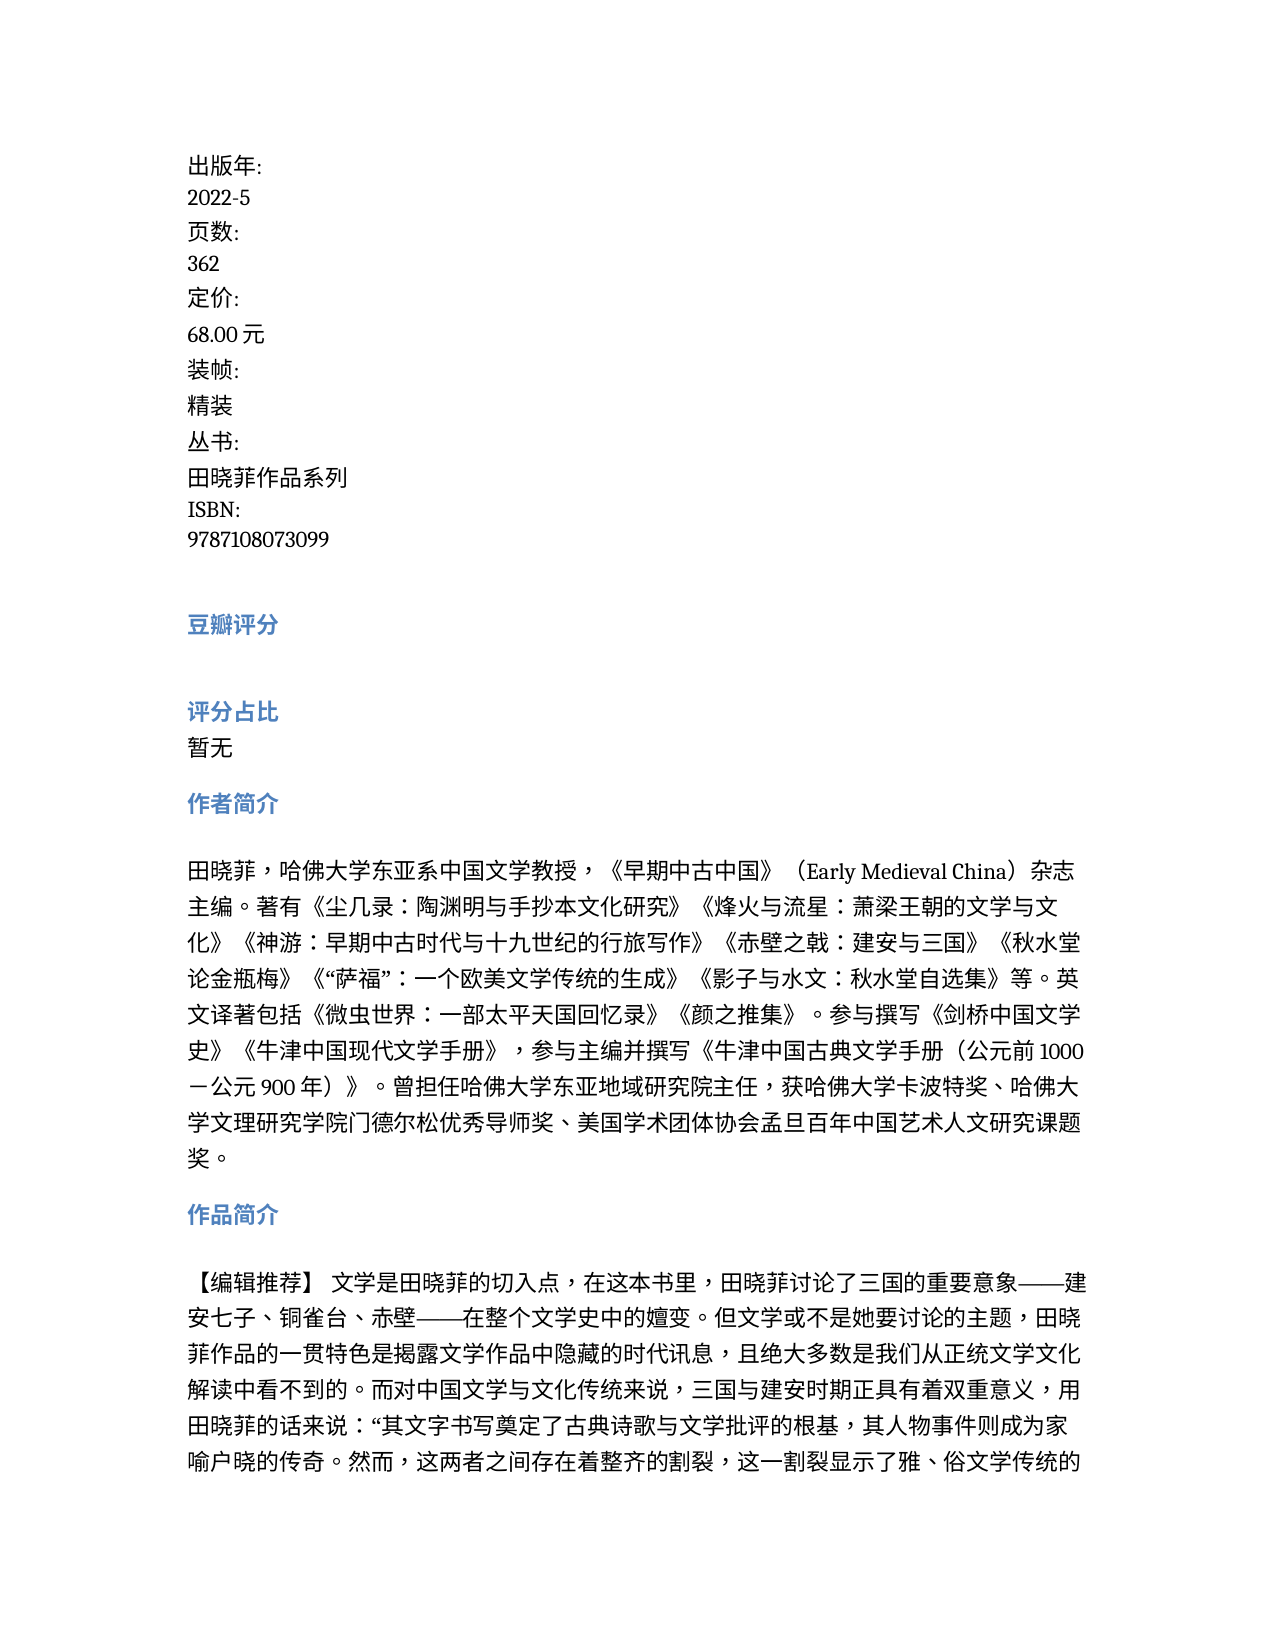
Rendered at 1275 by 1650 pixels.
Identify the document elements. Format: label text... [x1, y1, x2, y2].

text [187, 1235, 1087, 1477]
text 田晓菲，哈佛大学东亚系中国文学教授，《早期中古中国》（Early Medieval China）杂志主编。著有《尘几录：陶渊明与手抄本文化研究》《烽火与流星：萧梁王朝的文学与文化》《神游：早期中古时代与十九世纪的行旅写作》《赤壁之戟：建安与三国》《秋水堂论金瓶梅》《“萨福”：一个欧美文学传统的生成》《影子与水文：秋水堂自选集》等。英文译著包括《微虫世界：一部太平天国回忆录》《颜之推集》。参与撰写《剑桥中国文学史》《牛津中国现代文学手册》，参与主编并撰写《牛津中国古典文学手册（公元前1000－公元900年）》。曾担任哈佛大学东亚地域研究院主任，获哈佛大学卡波特奖、哈佛大学文理研究学院门德尔松优秀导师奖、美国学术团体协会孟旦百年中国艺术人文研究课题奖。 [187, 824, 1087, 1174]
subtitle 评分占比 [187, 696, 1087, 727]
subtitle 作品简介 [187, 1199, 1087, 1231]
subtitle 作者简介 [187, 788, 1087, 819]
text 暂无 [187, 731, 1087, 763]
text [187, 150, 1087, 584]
subtitle 豆瓣评分 [187, 608, 1087, 640]
